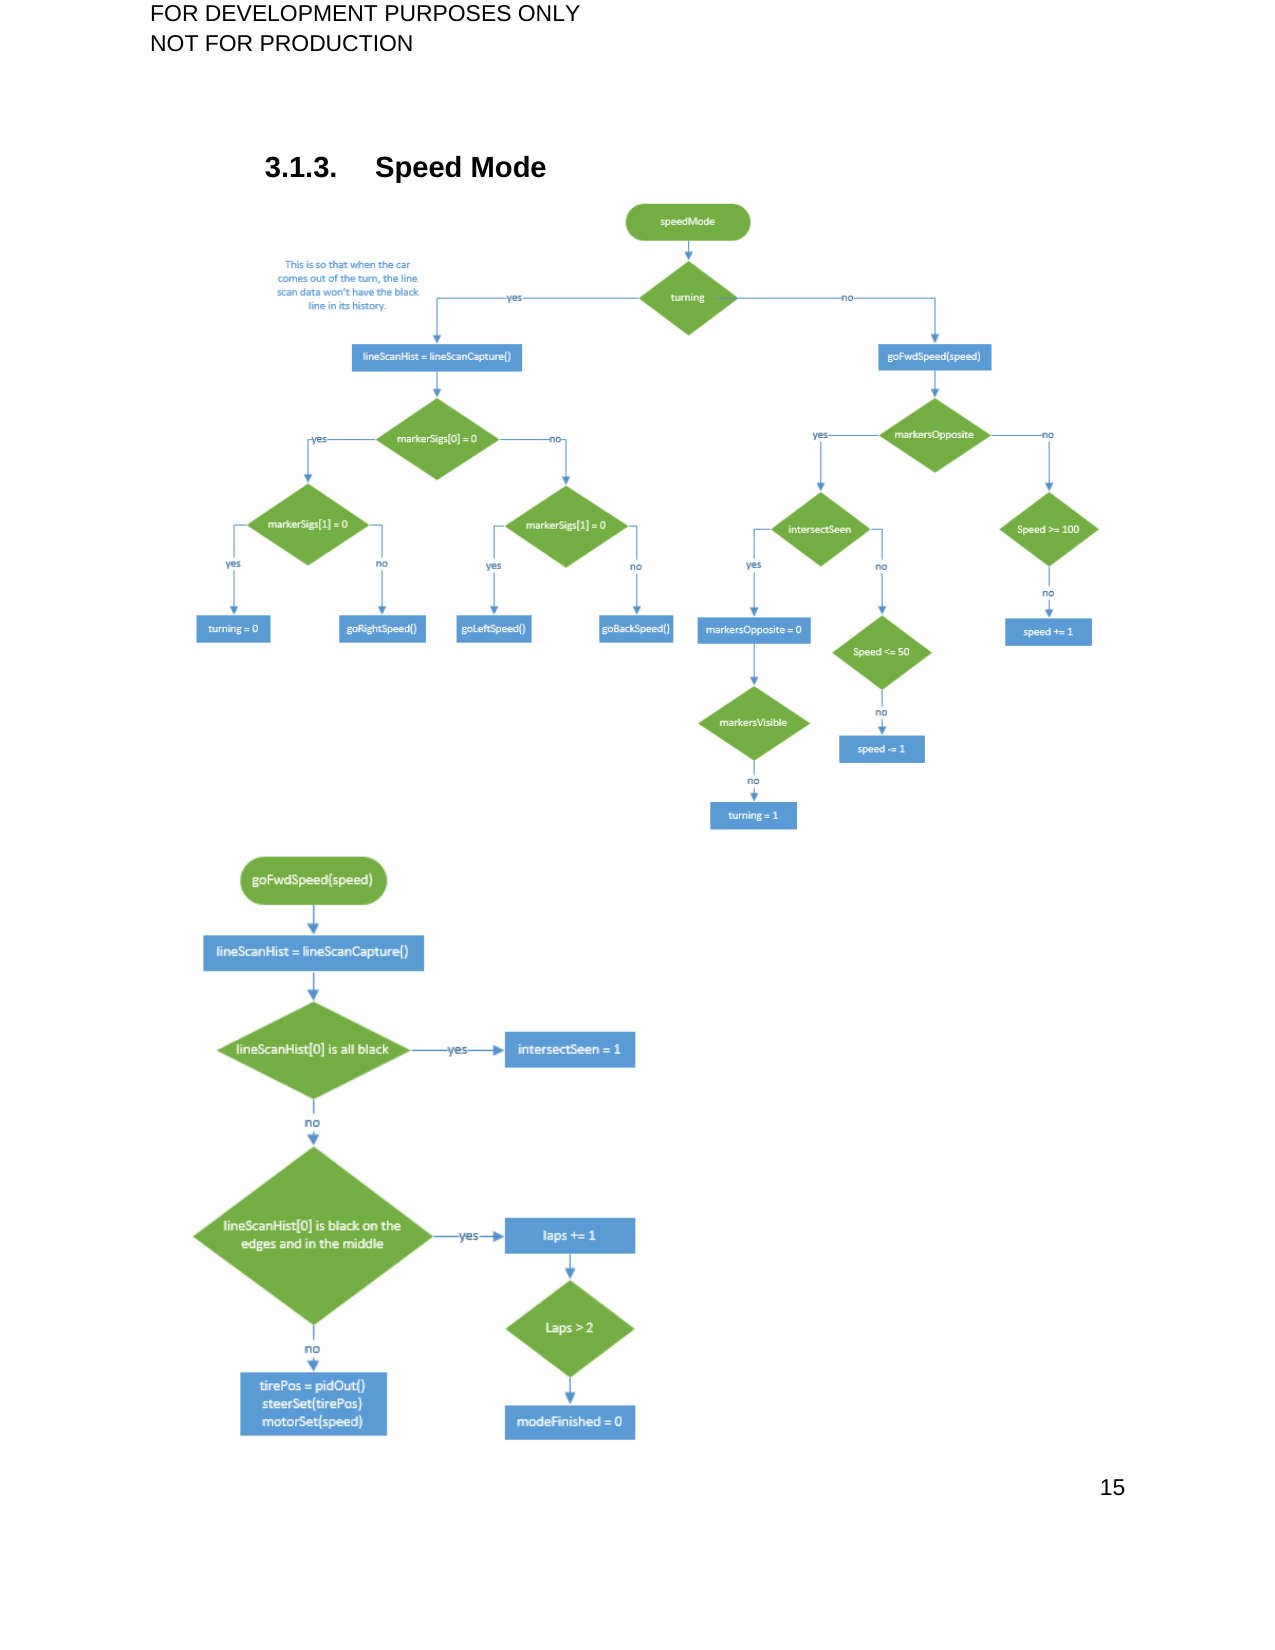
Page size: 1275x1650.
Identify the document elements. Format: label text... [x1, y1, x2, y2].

subtitle Speed Mode [337, 150, 1125, 183]
picture [150, 851, 704, 1447]
picture [150, 188, 1129, 848]
